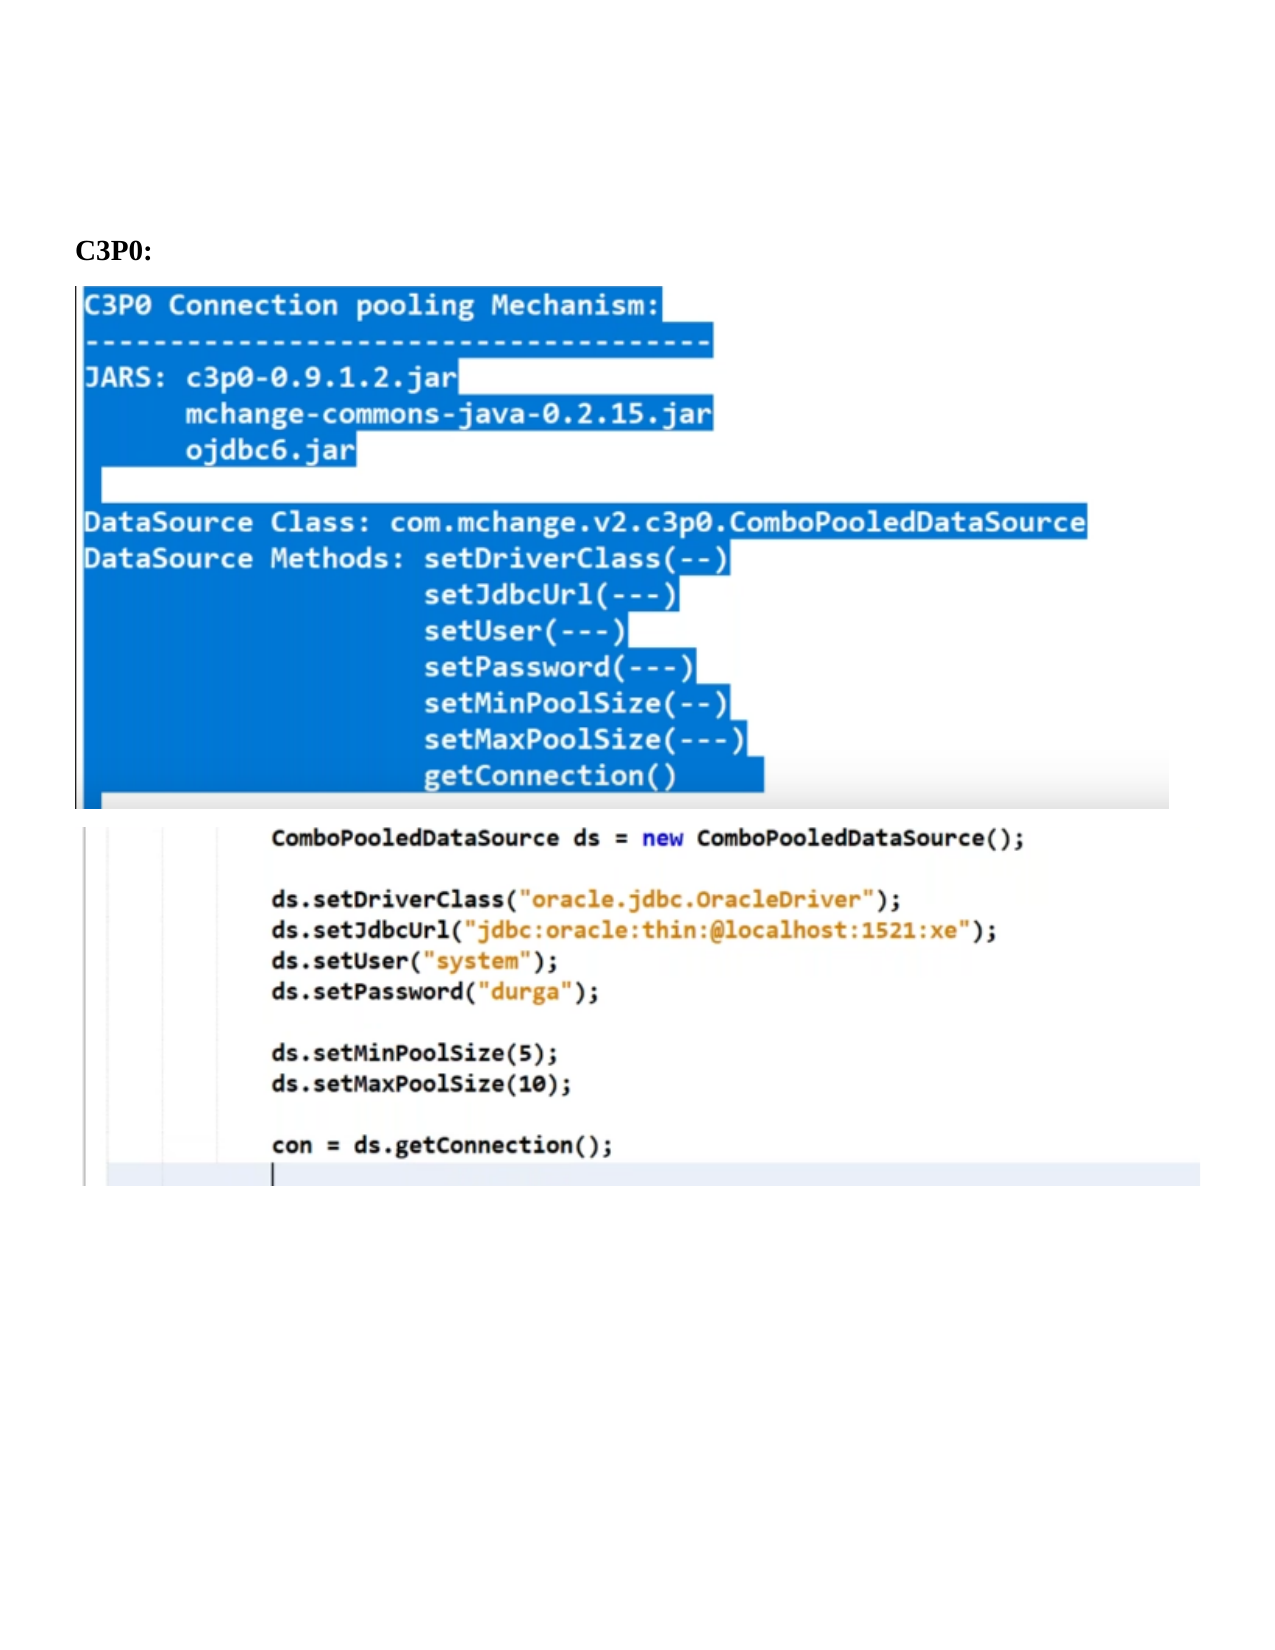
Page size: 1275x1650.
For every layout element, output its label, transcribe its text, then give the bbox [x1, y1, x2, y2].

picture [75, 827, 1200, 1186]
picture [75, 286, 1169, 809]
text C3P0: [75, 233, 1200, 267]
